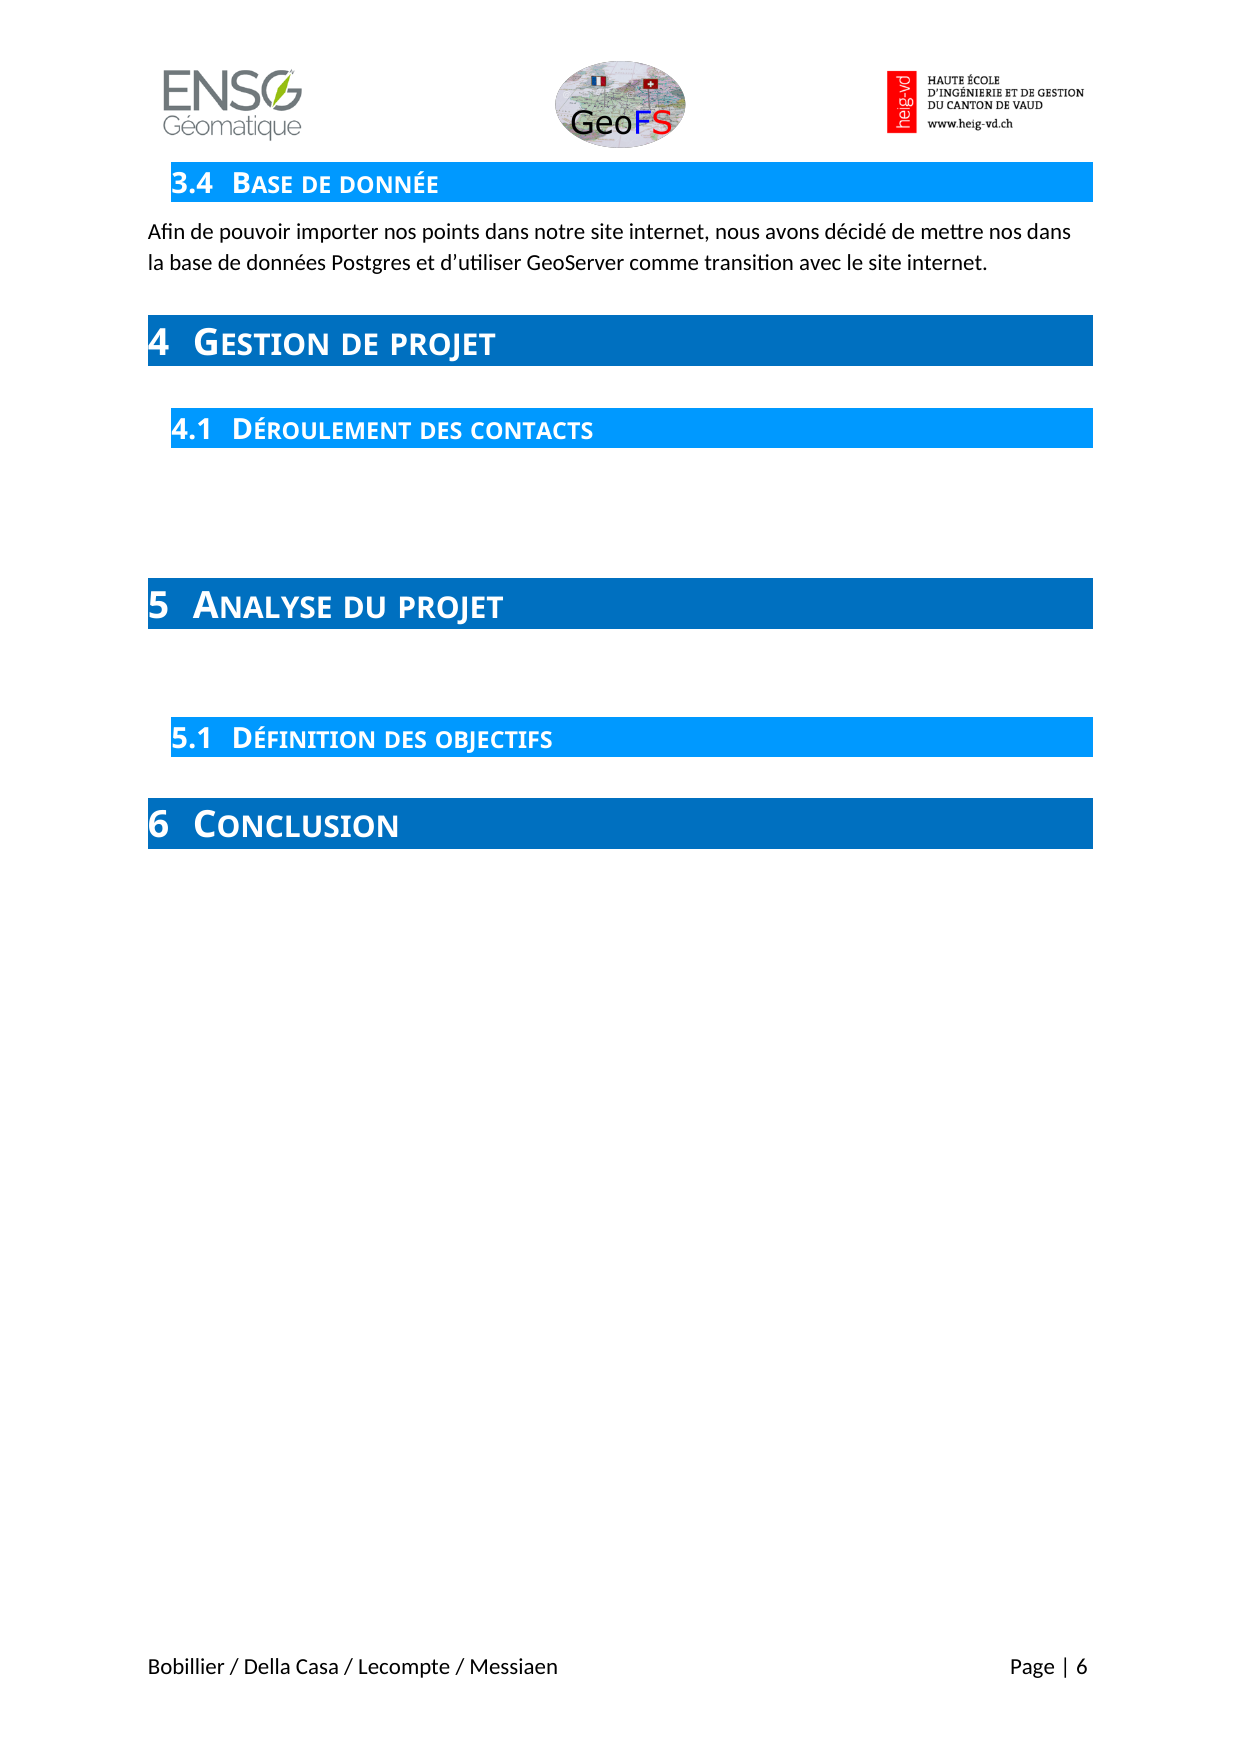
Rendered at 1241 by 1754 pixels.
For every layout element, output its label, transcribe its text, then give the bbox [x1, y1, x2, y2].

subtitle Définition des objectifs [171, 717, 1093, 757]
text Afin de pouvoir importer nos points dans notre site internet, nous avons décidé de mettre nos dans la base de données Postgres et d’utiliser GeoServer comme transition avec le site internet. [148, 217, 1093, 276]
subtitle Conclusion [148, 798, 1093, 849]
picture [551, 59, 689, 148]
picture [877, 59, 1093, 148]
subtitle Base de donnée [171, 162, 1093, 202]
subtitle Déroulement des contacts [171, 408, 1093, 448]
subtitle Analyse du projet [148, 578, 1093, 629]
picture [147, 59, 318, 148]
subtitle Gestion de projet [148, 315, 1093, 366]
